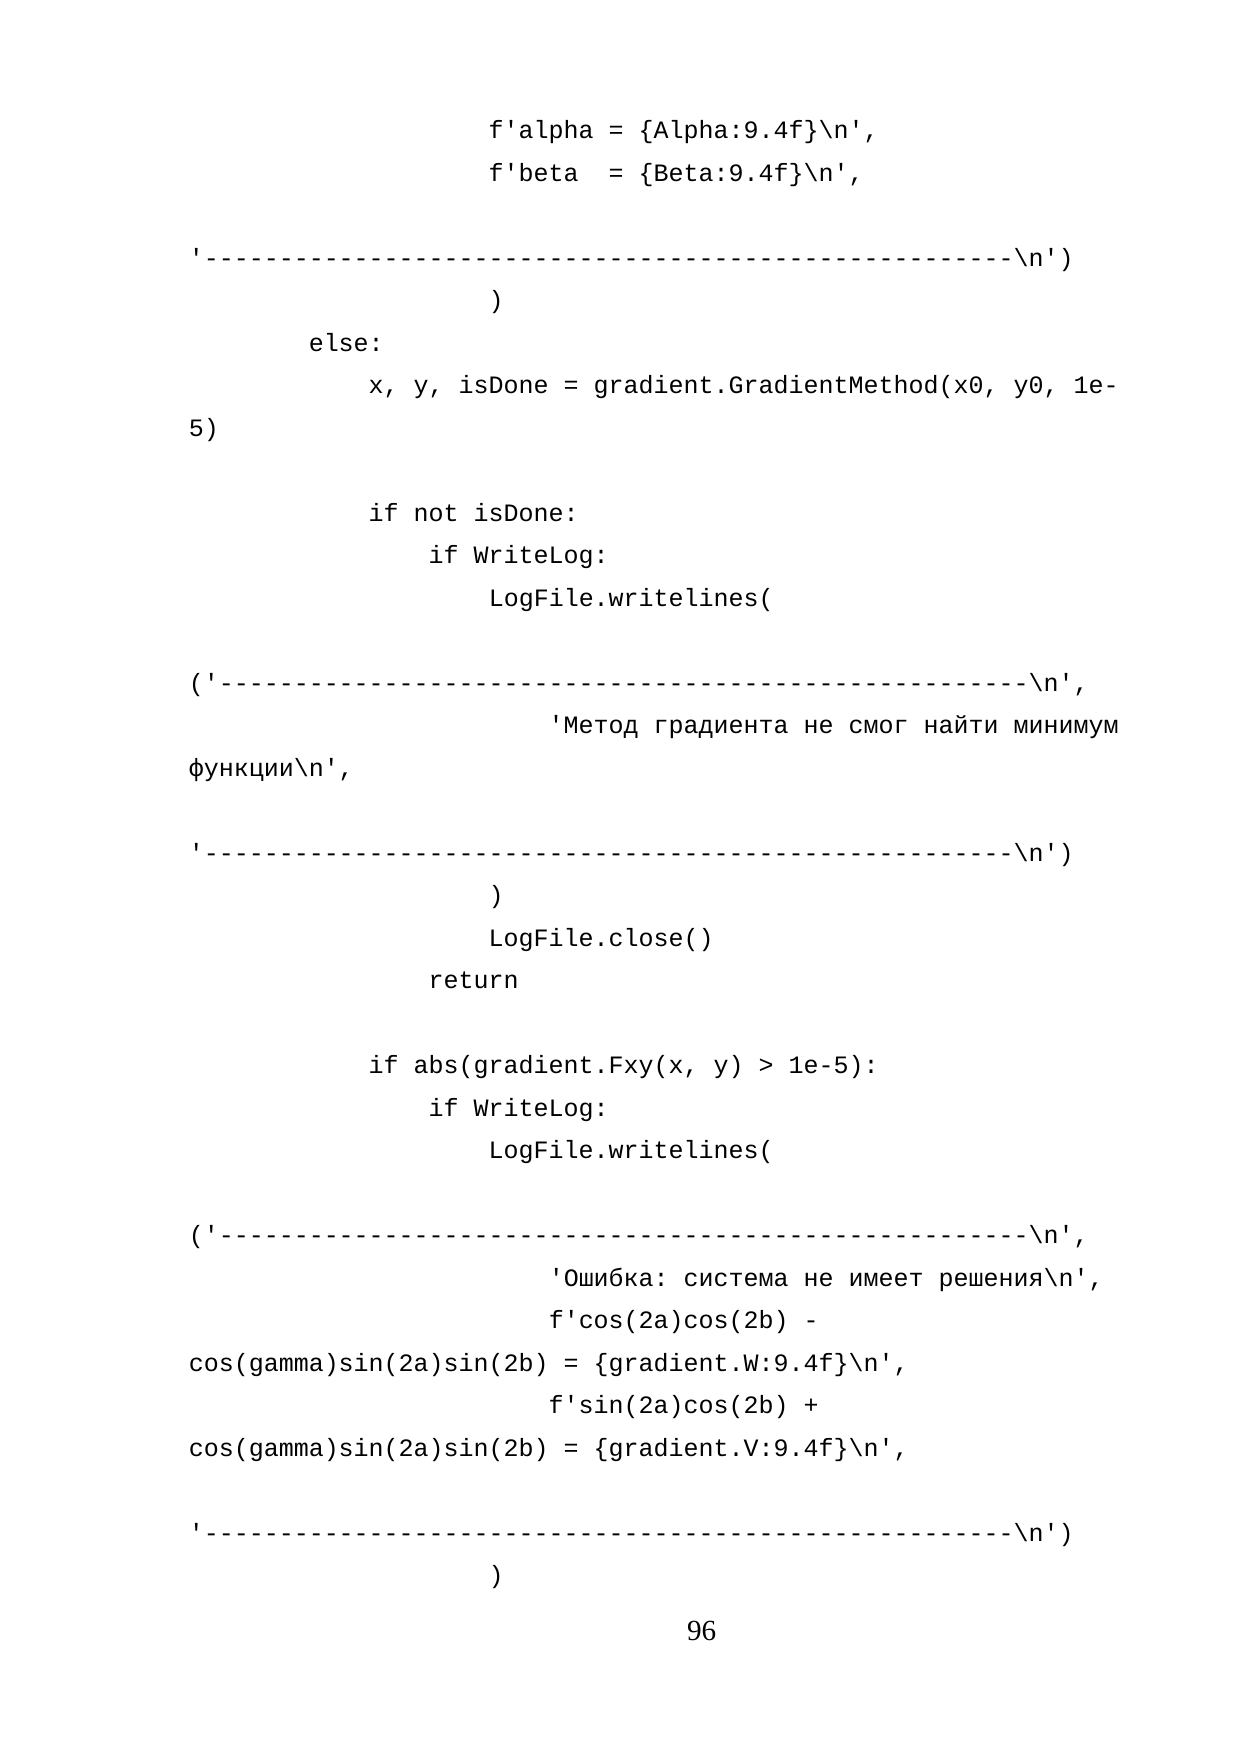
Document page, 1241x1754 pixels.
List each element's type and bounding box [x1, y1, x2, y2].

table_cell [177, 118, 1152, 1606]
